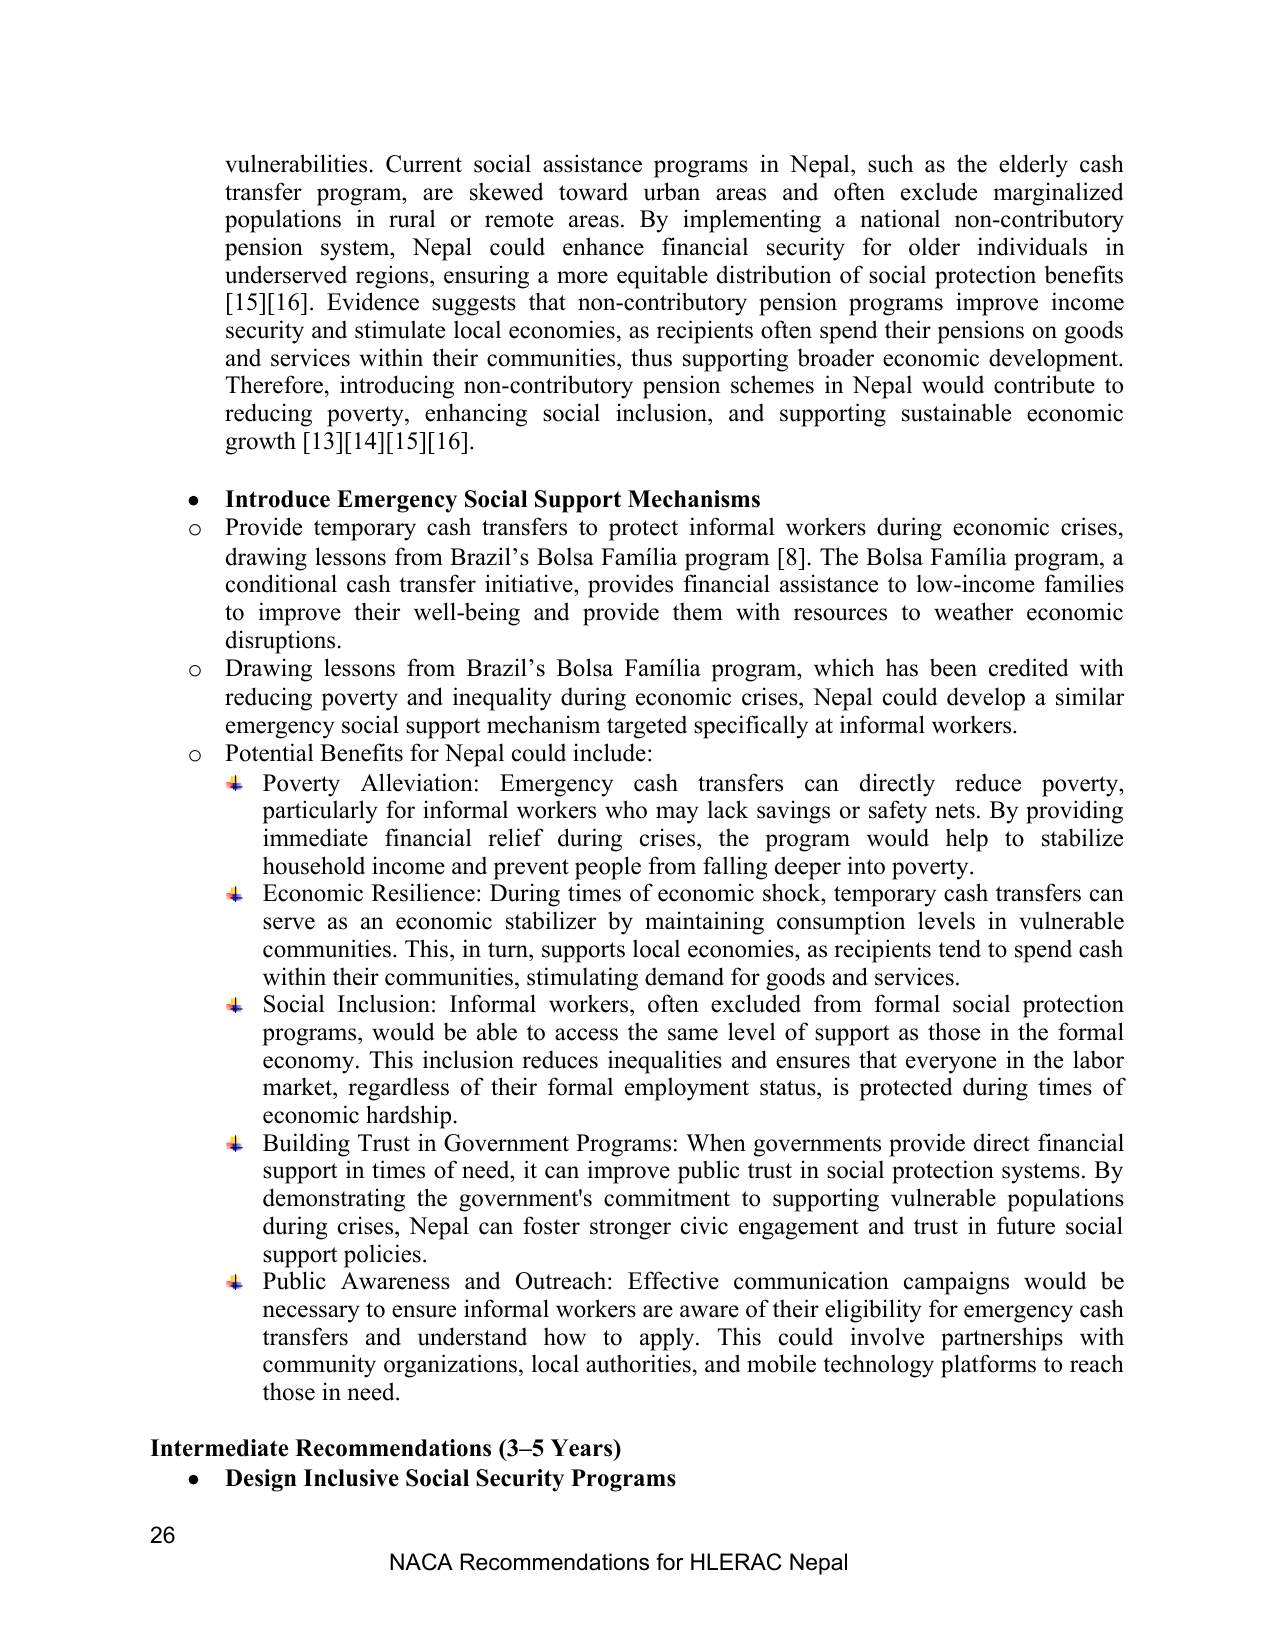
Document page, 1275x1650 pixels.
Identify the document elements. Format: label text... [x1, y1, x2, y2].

text Intermediate Recommendations (3–5 Years) [150, 1434, 1125, 1461]
list Introduce Emergency Social Support Mechanisms [187, 482, 1125, 513]
list Social Inclusion: Informal workers, often excluded from formal social protection programs, would be able to access the same level of support as those in the formal economy. This inclusion reduces inequalities and ensures that everyone in the labor market, regardless of their formal employment status, is protected during times of economic hardship. [225, 990, 1125, 1129]
list Potential Benefits for Nepal could include: [187, 739, 1125, 769]
picture [226, 1273, 243, 1290]
list Design Inclusive Social Security Programs [187, 1461, 1125, 1492]
list Economic Resilience: During times of economic shock, temporary cash transfers can serve as an economic stabilizer by maintaining consumption levels in vulnerable communities. This, in turn, supports local economies, as recipients tend to spend cash within their communities, stimulating demand for goods and services. [225, 879, 1125, 990]
list Building Trust in Government Programs: When governments provide direct financial support in times of need, it can improve public trust in social protection systems. By demonstrating the government's commitment to supporting vulnerable populations during crises, Nepal can foster stronger civic engagement and trust in future social support policies. [225, 1129, 1125, 1267]
list Poverty Alleviation: Emergency cash transfers can directly reduce poverty, particularly for informal workers who may lack savings or safety nets. By providing immediate financial relief during crises, the program would help to stabilize household income and prevent people from falling deeper into poverty. [225, 769, 1125, 879]
picture [226, 774, 243, 791]
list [187, 150, 1125, 455]
picture [226, 996, 243, 1013]
picture [226, 885, 243, 902]
list Drawing lessons from Brazil’s Bolsa Família program, which has been credited with reducing poverty and inequality during economic crises, Nepal could develop a similar emergency social support mechanism targeted specifically at informal workers. [187, 654, 1125, 739]
picture [226, 1134, 243, 1152]
list Provide temporary cash transfers to protect informal workers during economic crises, drawing lessons from Brazil’s Bolsa Família program [8]. The Bolsa Família program, a conditional cash transfer initiative, provides financial assistance to low-income families to improve their well-being and provide them with resources to weather economic disruptions. [187, 513, 1125, 654]
list Public Awareness and Outreach: Effective communication campaigns would be necessary to ensure informal workers are aware of their eligibility for emergency cash transfers and understand how to apply. This could involve partnerships with community organizations, local authorities, and mobile technology platforms to reach those in need. [225, 1267, 1125, 1406]
